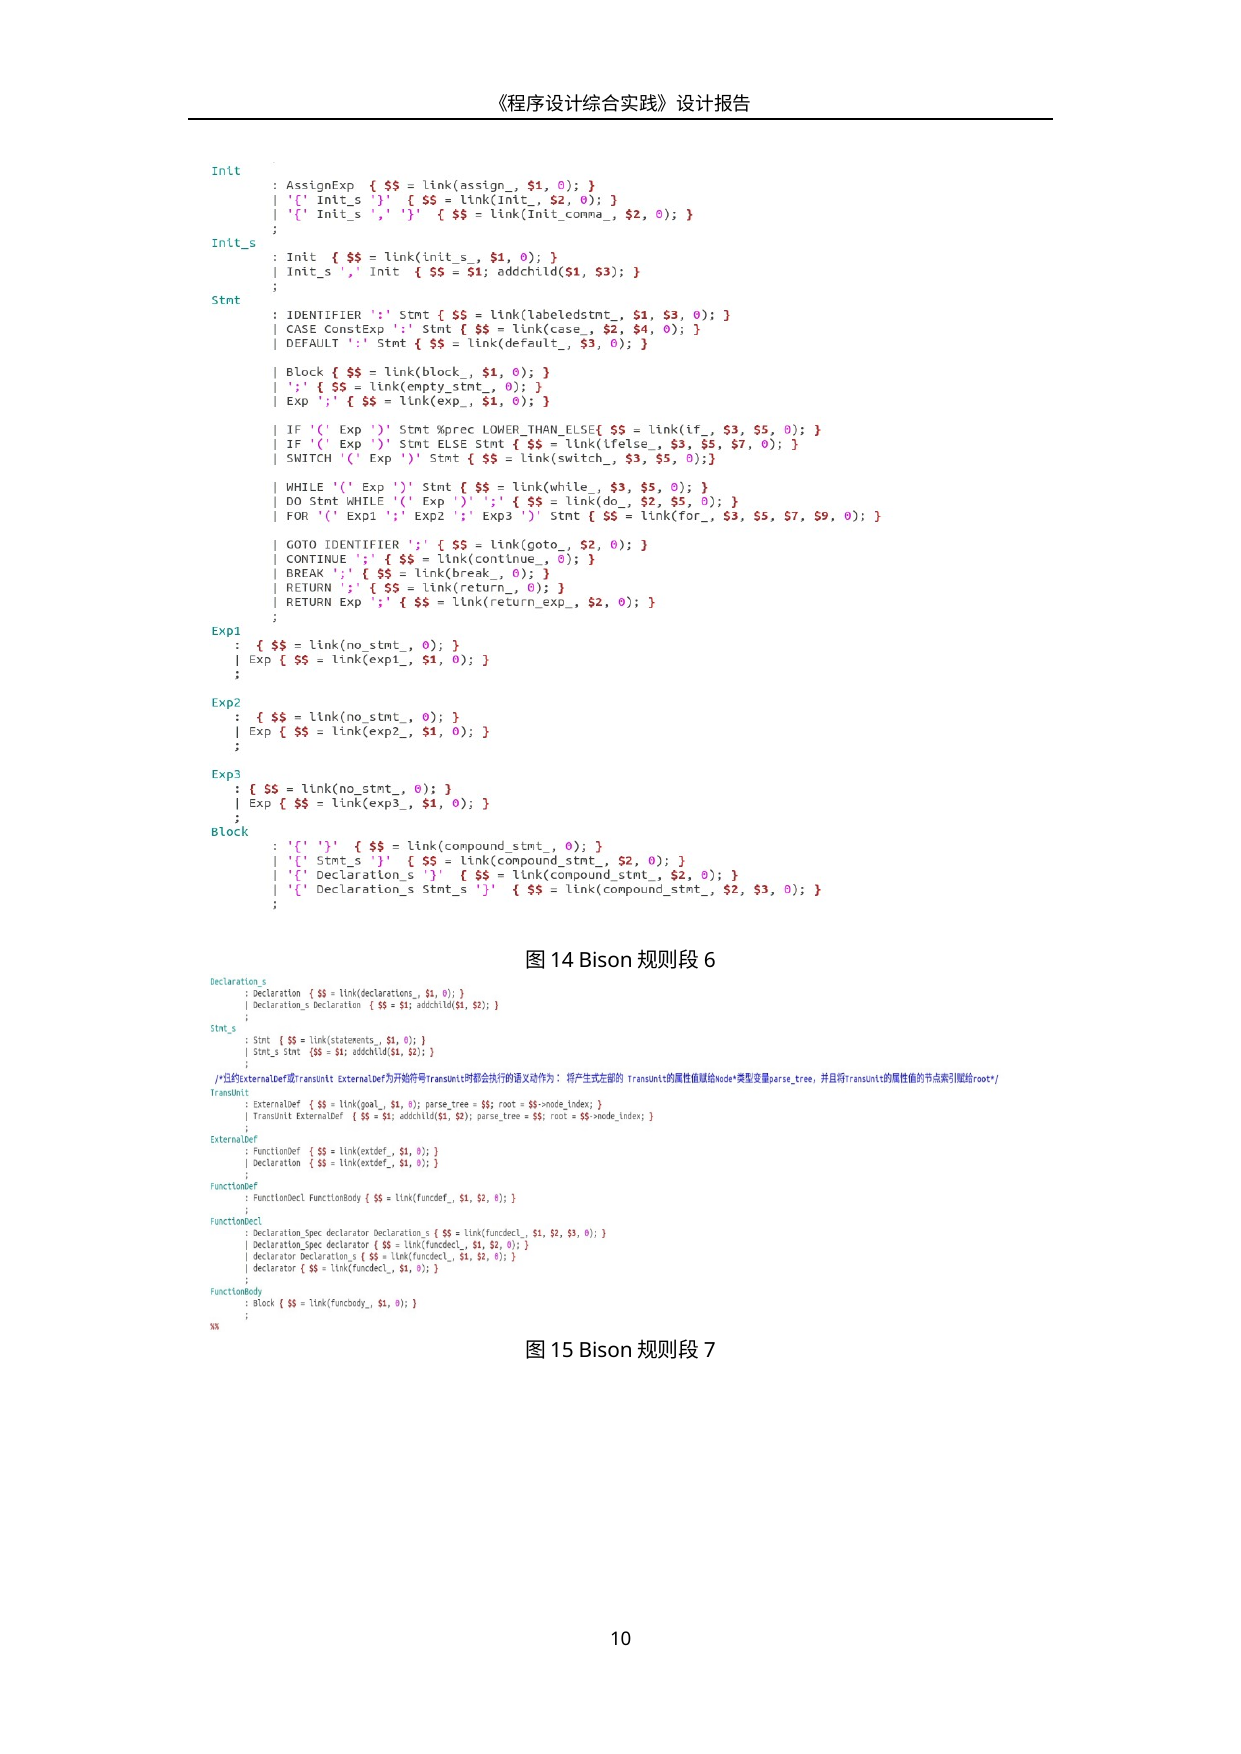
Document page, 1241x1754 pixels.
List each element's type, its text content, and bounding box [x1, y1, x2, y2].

text 图15 Bison规则段7 [187, 1332, 1053, 1364]
text 图14 Bison规则段6 [187, 942, 1053, 974]
picture [209, 974, 1032, 1332]
picture [209, 162, 1032, 912]
